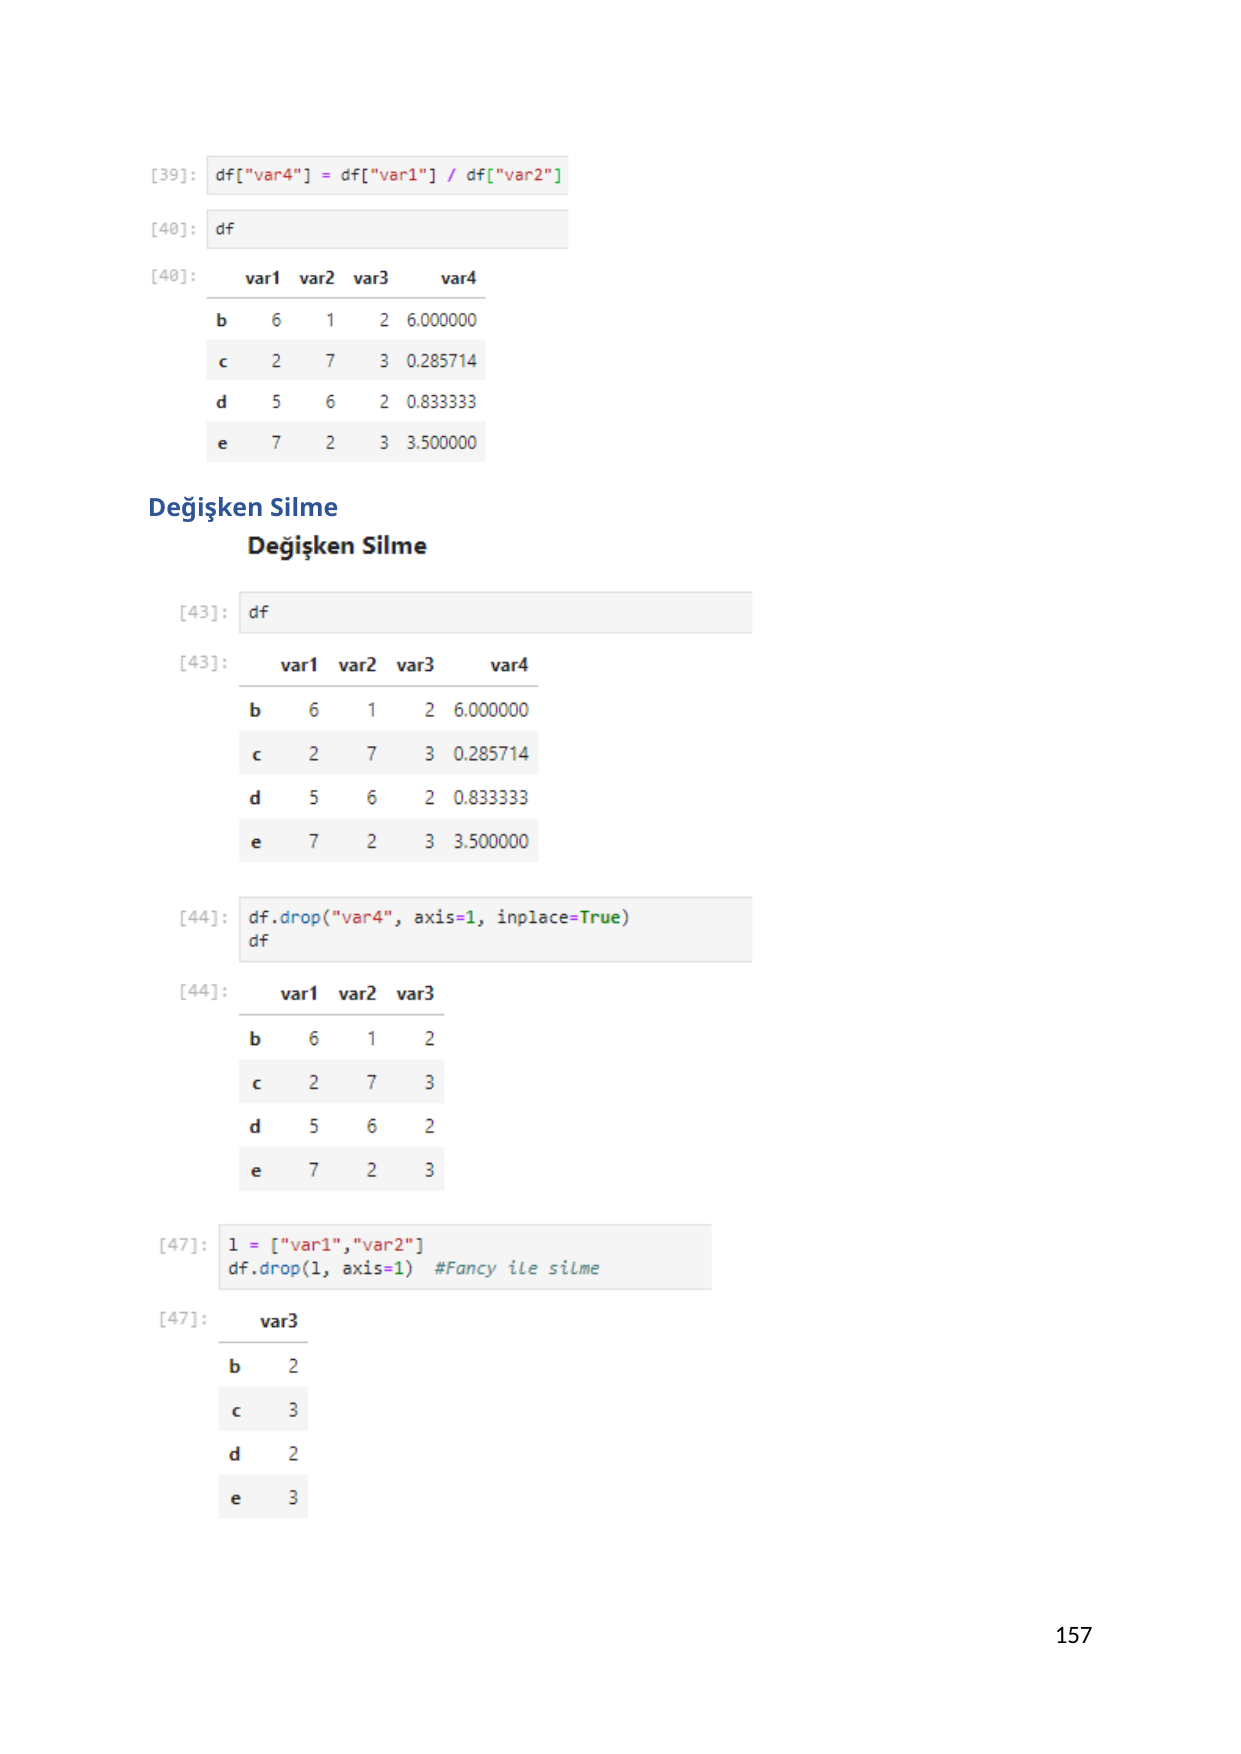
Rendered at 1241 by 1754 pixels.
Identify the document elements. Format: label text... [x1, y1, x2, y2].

subtitle Değişken Silme [148, 490, 1092, 524]
picture [147, 147, 569, 471]
picture [147, 1215, 712, 1539]
picture [147, 526, 753, 1213]
